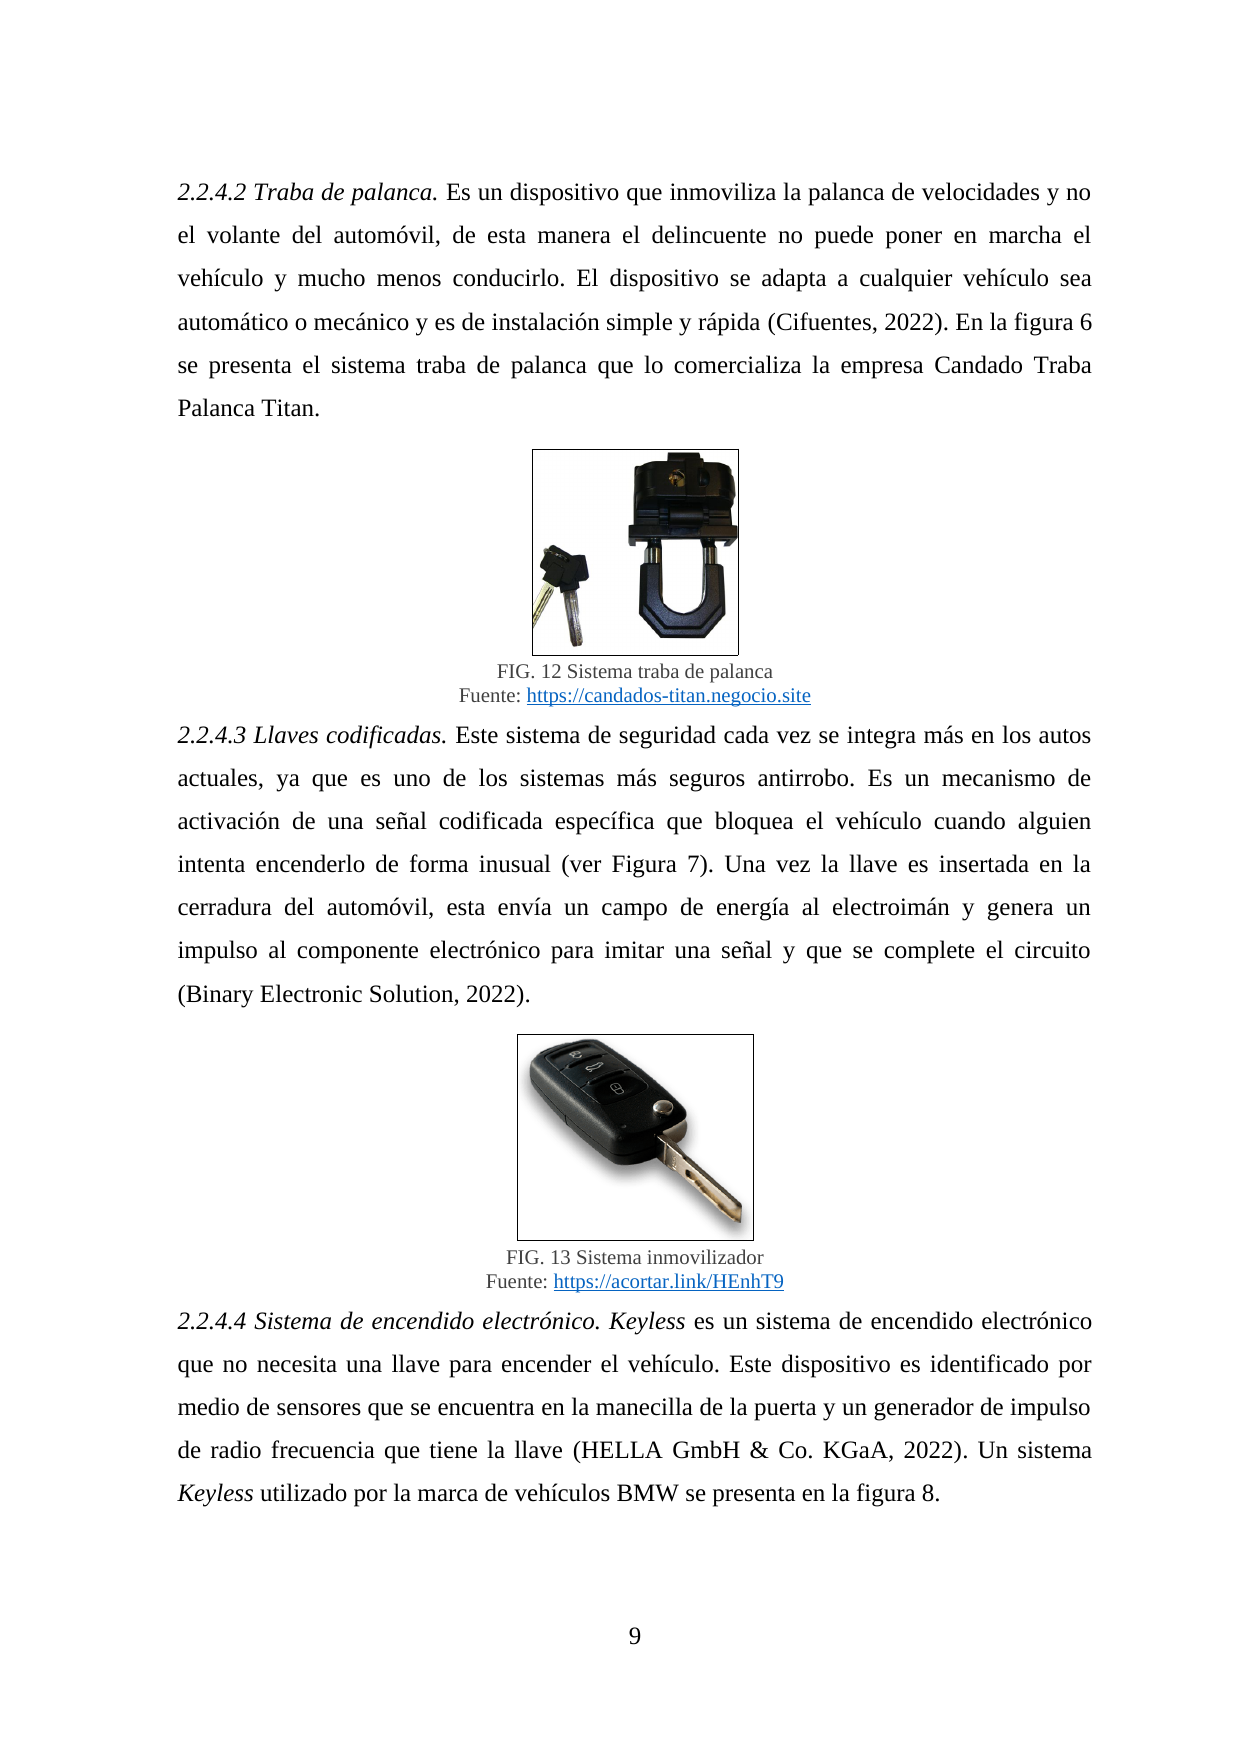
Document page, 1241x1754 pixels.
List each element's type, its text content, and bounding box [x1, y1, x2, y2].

text FIG. 13 Sistema inmovilizador [267, 1245, 1002, 1269]
text Fuente: https://acortar.link/HEnhT9 [267, 1269, 1003, 1293]
subtitle 2.2.4.2 Traba de palanca. Es un dispositivo que inmoviliza la palanca de velocidades y no el volante del automóvil, de esta manera el delincuente no puede poner en marcha el vehículo y mucho menos conducirlo. El dispositivo se adapta a cualquier vehículo sea automático o mecánico y es de instalación simple y rápida (Cifuentes, 2022). En la figura 6 se presenta el sistema traba de palanca que lo comercializa la empresa Candado Traba Palanca Titan. [177, 177, 1092, 422]
text Fuente: https://candados-titan.negocio.site [267, 683, 1003, 707]
subtitle 2.2.4.4 Sistema de encendido electrónico. Keyless es un sistema de encendido electrónico que no necesita una llave para encender el vehículo. Este dispositivo es identificado por medio de sensores que se encuentra en la manecilla de la puerta y un generador de impulso de radio frecuencia que tiene la llave (HELLA GmbH & Co. KGaA, 2022). Un sistema Keyless utilizado por la marca de vehículos BMW se presenta en la figura 8. [177, 1306, 1092, 1507]
picture [533, 450, 738, 655]
subtitle 2.2.4.3 Llaves codificadas. Este sistema de seguridad cada vez se integra más en los autos actuales, ya que es uno de los sistemas más seguros antirrobo. Es un mecanismo de activación de una señal codificada específica que bloquea el vehículo cuando alguien intenta encenderlo de forma inusual (ver Figura 7). Una vez la llave es insertada en la cerradura del automóvil, esta envía un campo de energía al electroimán y genera un impulso al componente electrónico para imitar una señal y que se complete el circuito (Binary Electronic Solution, 2022). [177, 720, 1092, 1007]
text FIG. 12 Sistema traba de palanca [267, 659, 1002, 683]
picture [518, 1035, 753, 1240]
